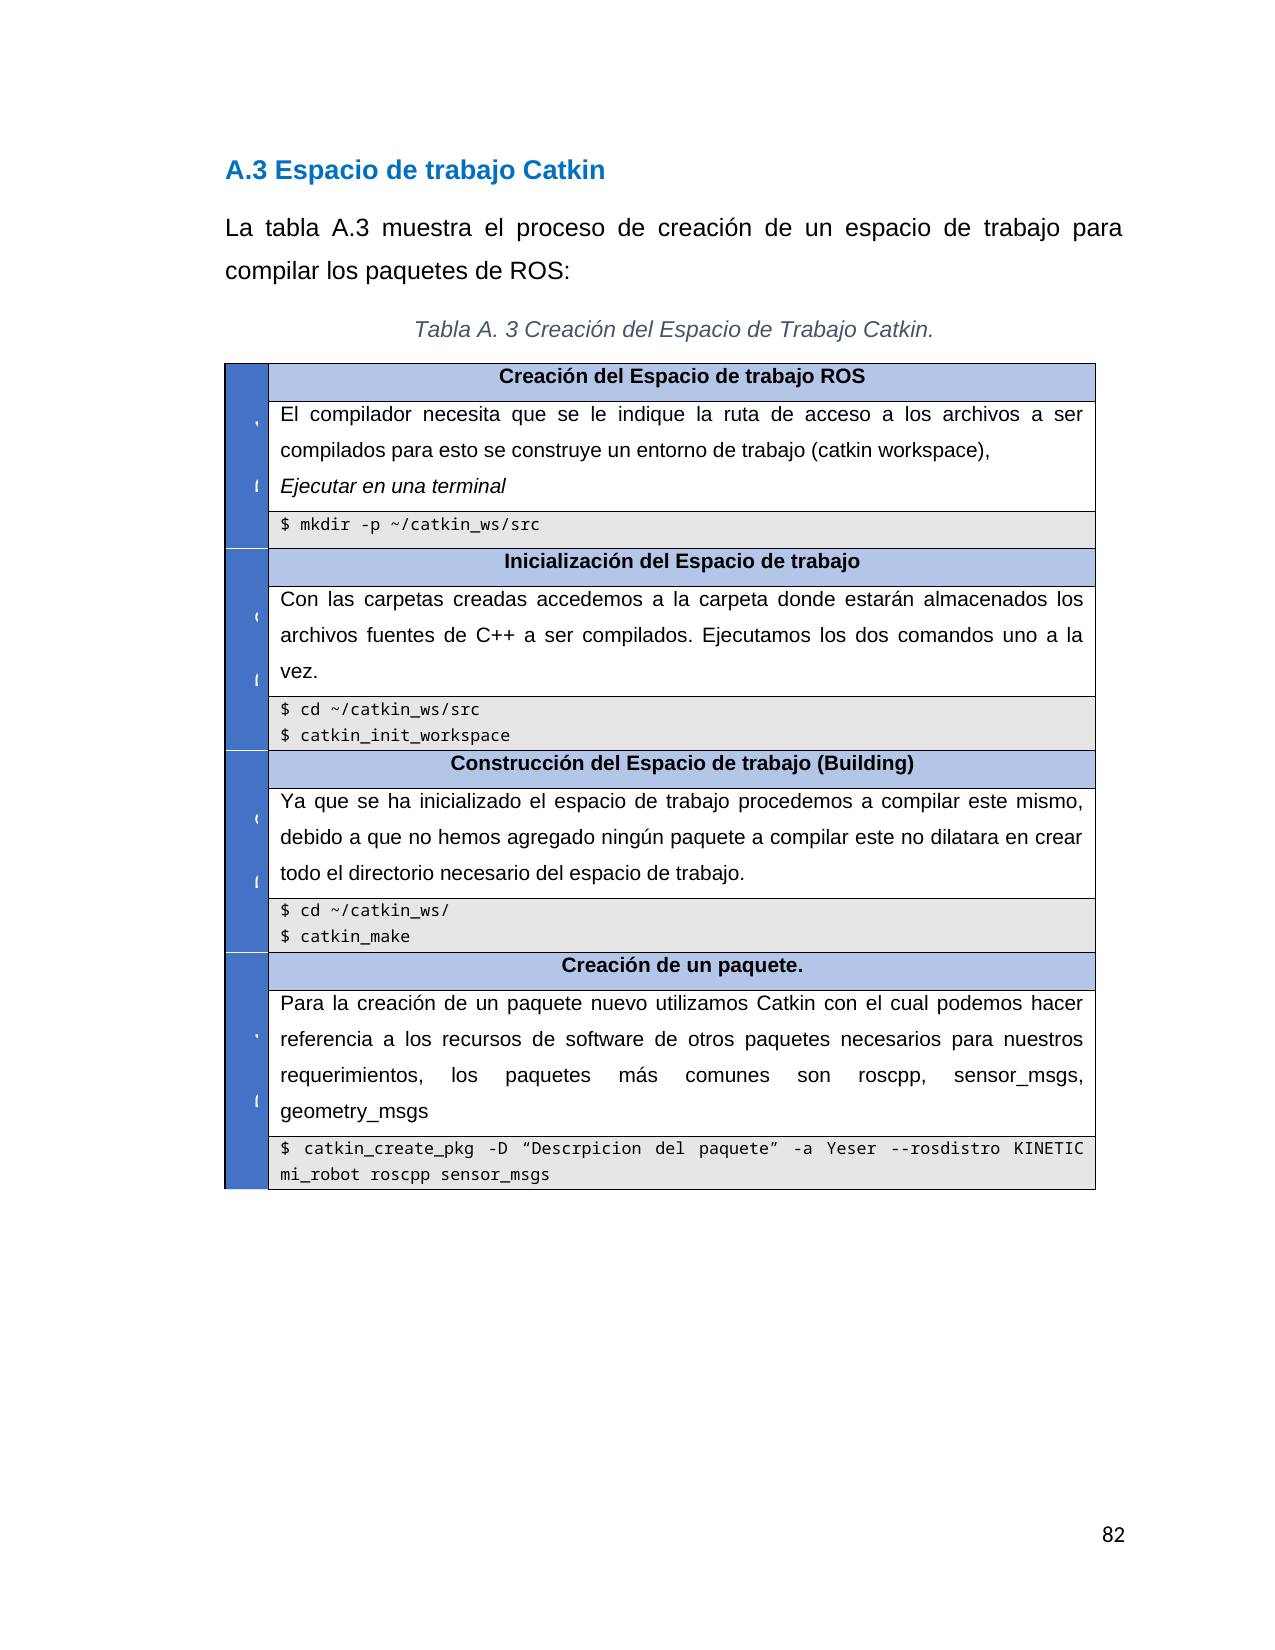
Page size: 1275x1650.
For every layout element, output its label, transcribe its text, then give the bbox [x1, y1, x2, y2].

text La tabla A.3 muestra el proceso de creación de un espacio de trabajo para compilar los paquetes de ROS: [225, 213, 1125, 285]
table_cell Paso 4 [226, 953, 268, 1189]
table_cell $ cd ~/catkin_ws/src $ catkin_init_workspace [269, 697, 1095, 750]
table_cell Ya que se ha inicializado el espacio de trabajo procedemos a compilar este mismo, debido a que no hemos agregado ningún paquete a compilar este no dilatara en crear todo el directorio necesario del espacio de trabajo. [269, 789, 1095, 898]
table_cell $ mkdir -p ~/catkin_ws/src [269, 512, 1095, 548]
text Tabla A. 3 Creación del Espacio de Trabajo Catkin. [225, 316, 1125, 342]
table_cell Construcción del Espacio de trabajo (Building) [269, 751, 1095, 788]
table_cell El compilador necesita que se le indique la ruta de acceso a los archivos a ser compilados para esto se construye un entorno de trabajo (catkin workspace), Ejecutar en una terminal [269, 402, 1095, 511]
table_cell Para la creación de un paquete nuevo utilizamos Catkin con el cual podemos hacer referencia a los recursos de software de otros paquetes necesarios para nuestros requerimientos, los paquetes más comunes son roscpp, sensor_msgs, geometry_msgs [269, 991, 1095, 1136]
table_header Paso 1 [226, 364, 268, 548]
table_cell $ catkin_create_pkg -D “Descrpicion del paquete” -a Yeser --rosdistro KINETIC mi_robot roscpp sensor_msgs [269, 1137, 1095, 1189]
table_cell $ cd ~/catkin_ws/ $ catkin_make [269, 899, 1095, 952]
table_cell Inicialización del Espacio de trabajo [269, 549, 1095, 586]
table_cell Paso 2 [226, 549, 268, 750]
table_cell Creación de un paquete. [269, 953, 1095, 990]
table_cell Paso 3 [226, 751, 268, 952]
table_header Creación del Espacio de trabajo ROS [269, 364, 1095, 401]
table_cell Con las carpetas creadas accedemos a la carpeta donde estarán almacenados los archivos fuentes de C++ a ser compilados. Ejecutamos los dos comandos uno a la vez. [269, 587, 1095, 696]
subtitle A.3 Espacio de trabajo Catkin [225, 154, 1125, 185]
